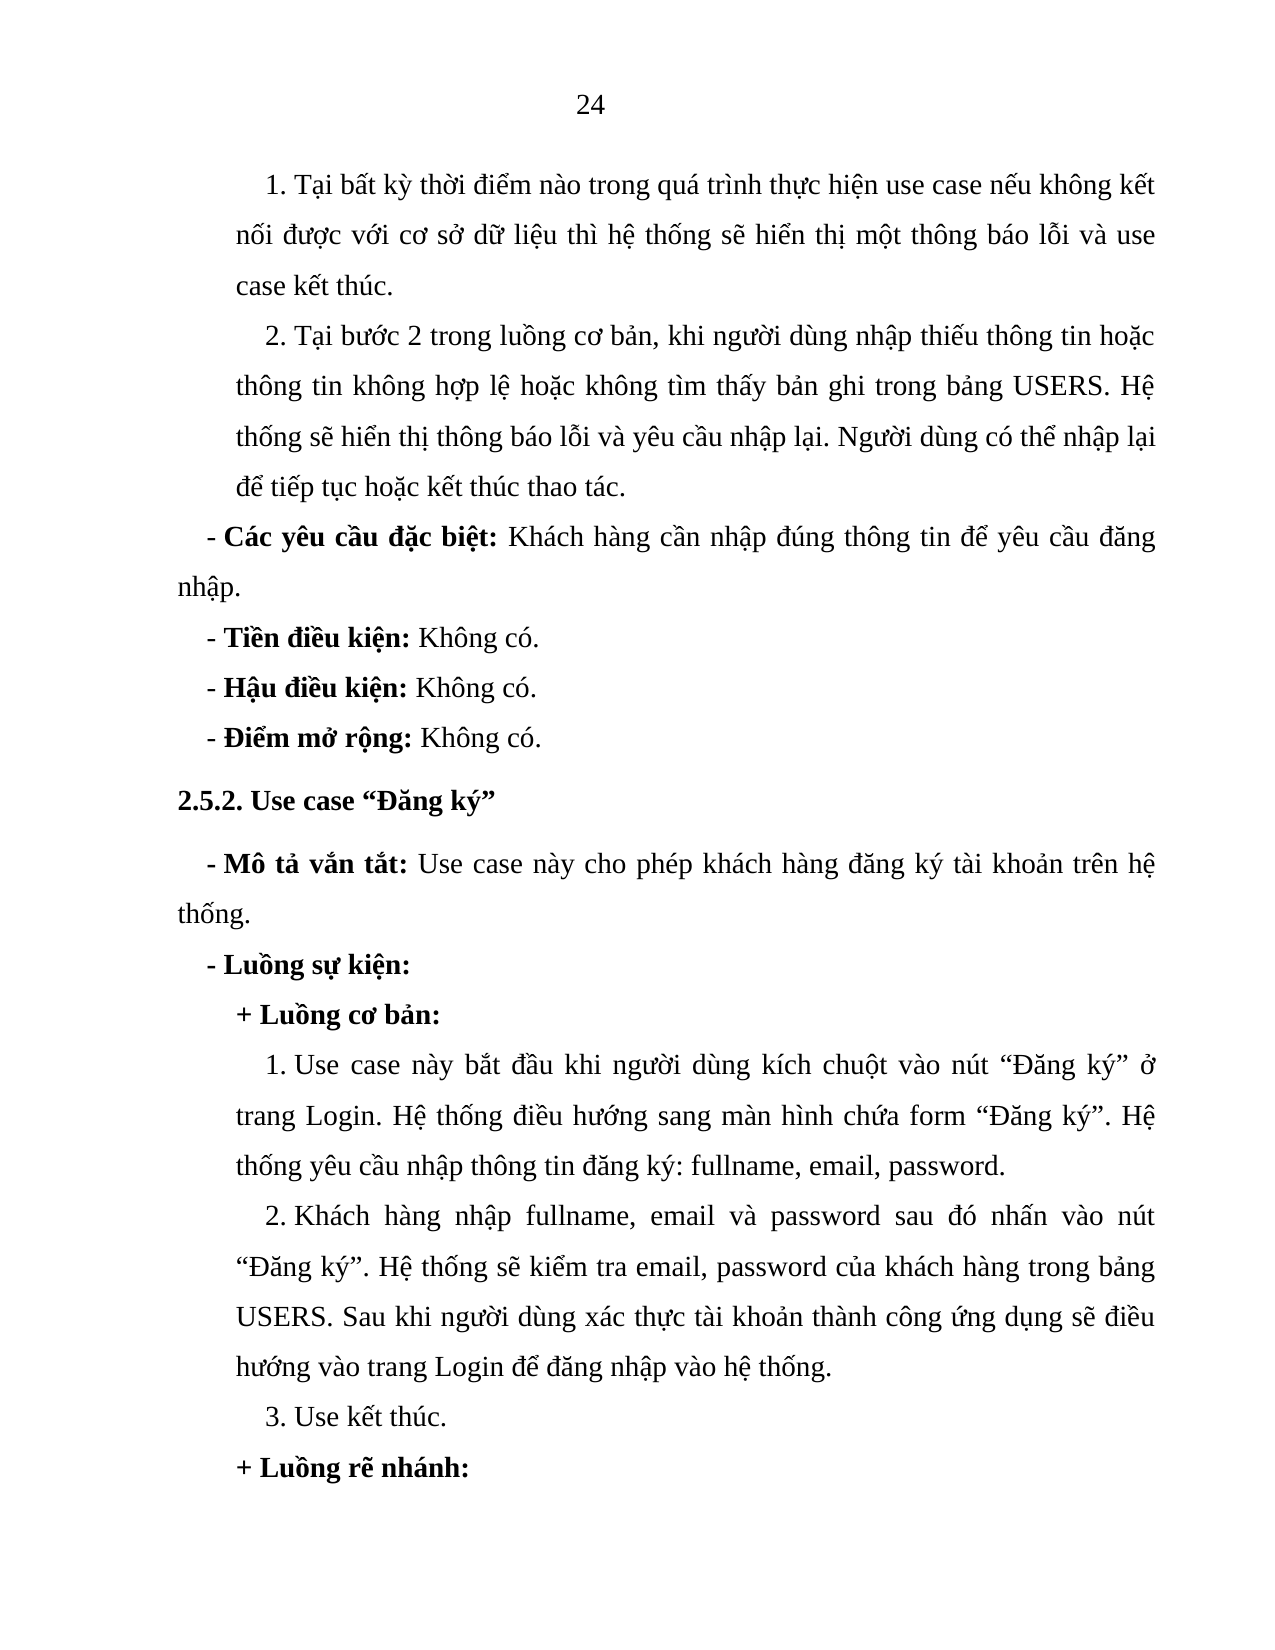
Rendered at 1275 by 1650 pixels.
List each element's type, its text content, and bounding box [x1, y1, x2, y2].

list Luồng sự kiện: [177, 947, 1156, 980]
list Khách hàng nhập fullname, email và password sau đó nhấn vào nút “Đăng ký”. Hệ thống sẽ kiểm tra email, password của khách hàng trong bảng USERS. Sau khi người dùng xác thực tài khoản thành công ứng dụng sẽ điều hướng vào trang Login để đăng nhập vào hệ thống. [236, 1198, 1156, 1383]
list Điểm mở rộng: Không có. [177, 721, 1156, 754]
list Tại bất kỳ thời điểm nào trong quá trình thực hiện use case nếu không kết nối được với cơ sở dữ liệu thì hệ thống sẽ hiển thị một thông báo lỗi và use case kết thúc. [236, 167, 1156, 301]
list + Luồng rẽ nhánh: [236, 1450, 1156, 1483]
subtitle Use case “Đăng ký” [177, 783, 1156, 817]
list Use case này bắt đầu khi người dùng kích chuột vào nút “Đăng ký” ở trang Login. Hệ thống điều hướng sang màn hình chứa form “Đăng ký”. Hệ thống yêu cầu nhập thông tin đăng ký: fullname, email, password. [236, 1047, 1156, 1182]
list Tiền điều kiện: Không có. [177, 620, 1156, 653]
list Các yêu cầu đặc biệt: Khách hàng cần nhập đúng thông tin để yêu cầu đăng nhập. [177, 519, 1156, 603]
list Tại bước 2 trong luồng cơ bản, khi người dùng nhập thiếu thông tin hoặc thông tin không hợp lệ hoặc không tìm thấy bản ghi trong bảng USERS. Hệ thống sẽ hiển thị thông báo lỗi và yêu cầu nhập lại. Người dùng có thể nhập lại để tiếp tục hoặc kết thúc thao tác. [236, 318, 1156, 502]
list Mô tả vắn tắt: Use case này cho phép khách hàng đăng ký tài khoản trên hệ thống. [177, 846, 1156, 930]
list Use kết thúc. [236, 1399, 1156, 1433]
list Hậu điều kiện: Không có. [177, 670, 1156, 704]
list + Luồng cơ bản: [236, 997, 1156, 1031]
